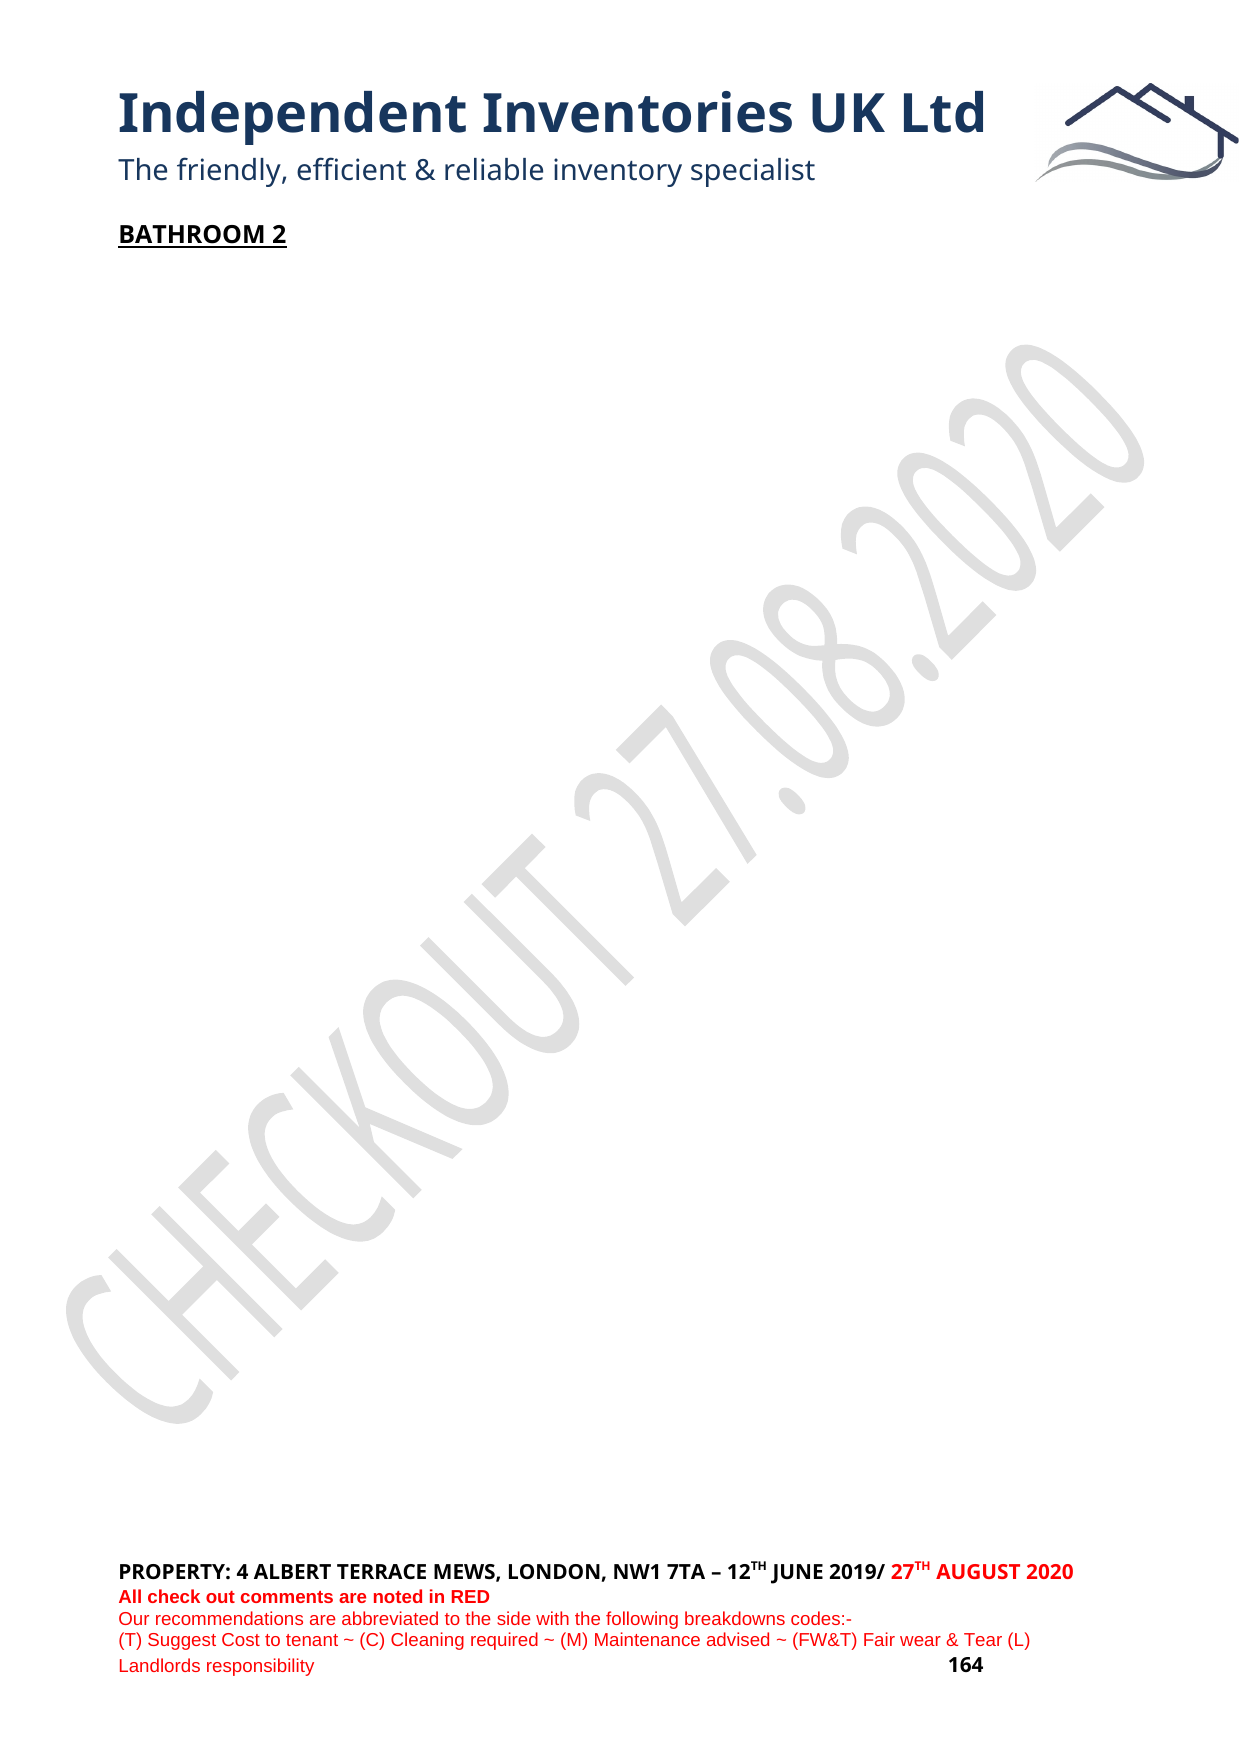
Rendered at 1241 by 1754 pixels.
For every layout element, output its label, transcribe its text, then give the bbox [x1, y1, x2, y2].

text BATHROOM 2 [118, 217, 1087, 251]
picture [1034, 83, 1239, 181]
